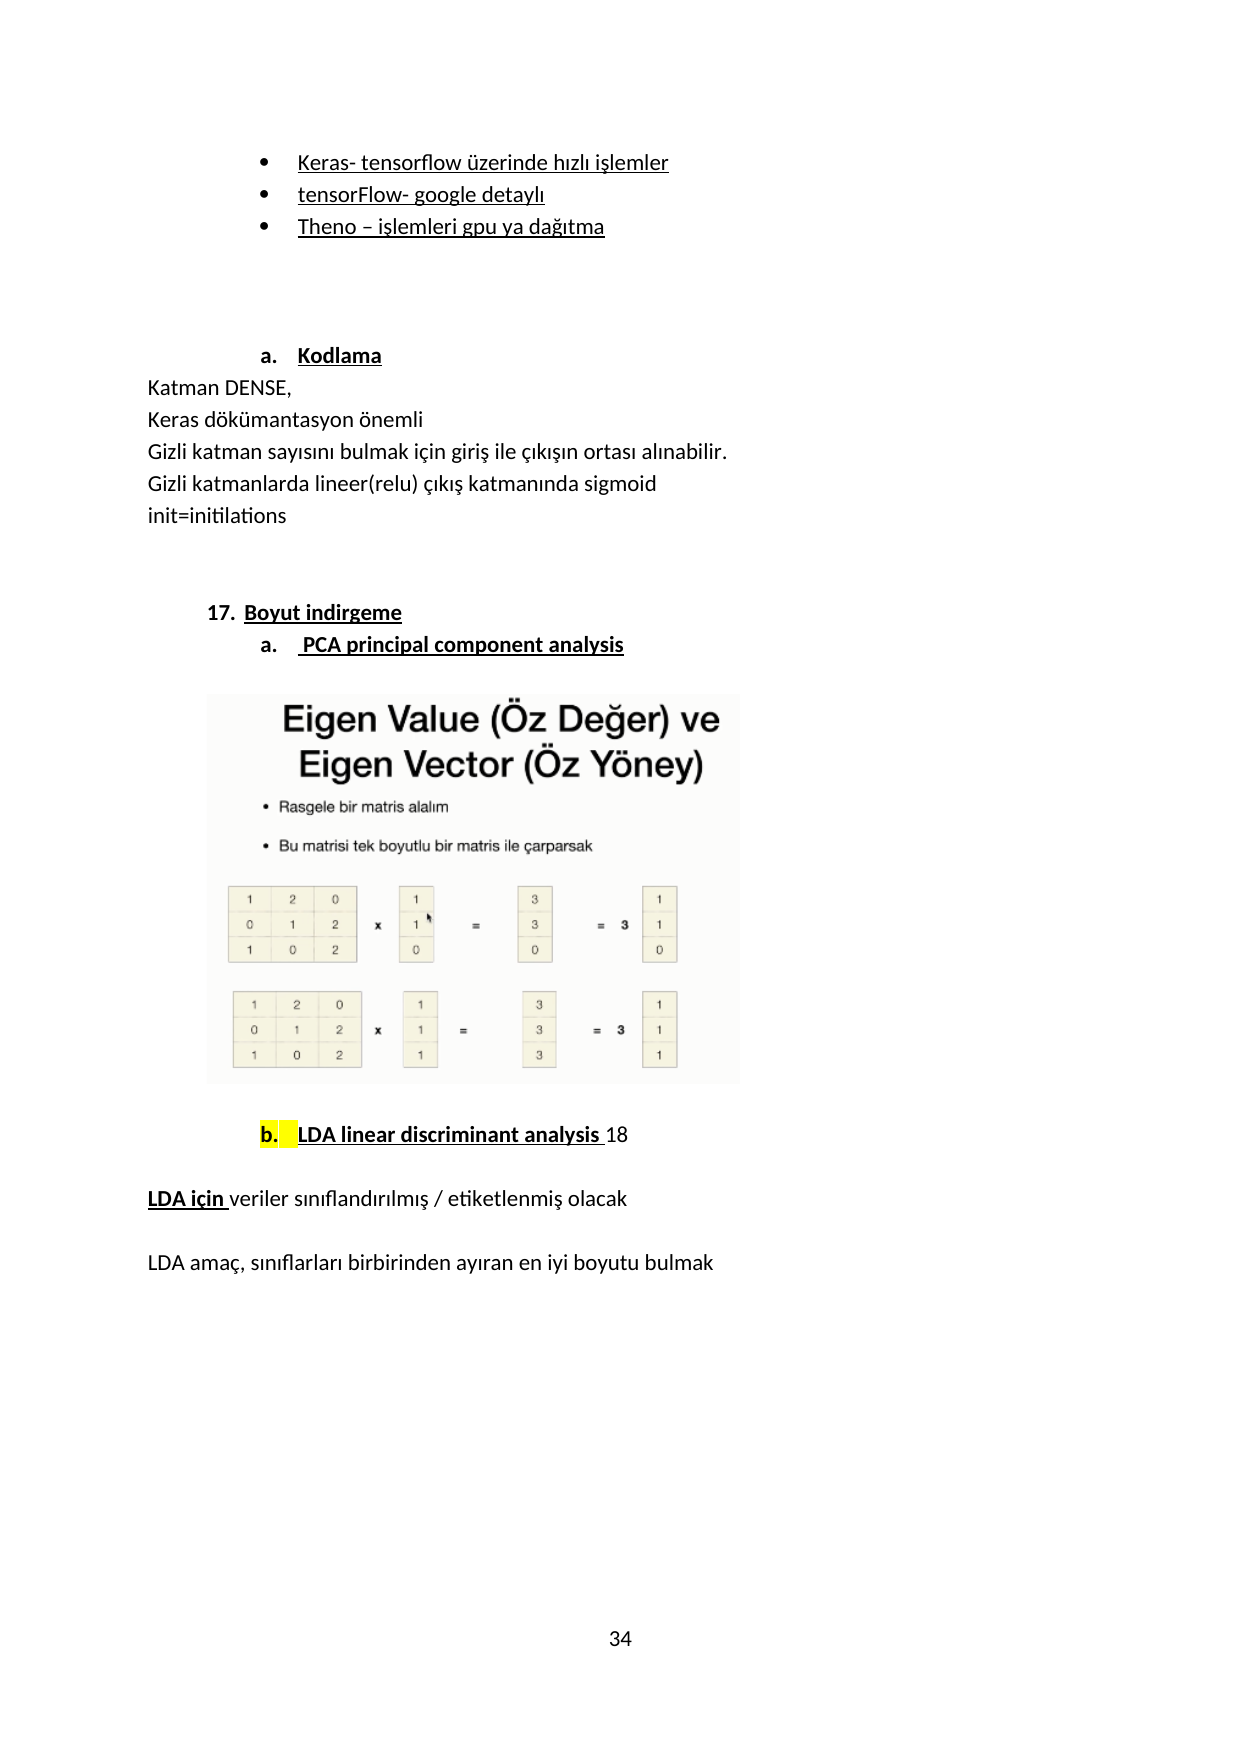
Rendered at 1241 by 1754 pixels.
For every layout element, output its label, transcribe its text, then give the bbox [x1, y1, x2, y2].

text Katman DENSE, [148, 373, 1093, 401]
text init=initilations [148, 502, 1093, 530]
text Gizli katmanlarda lineer(relu) çıkış katmanında sigmoid [148, 469, 1093, 497]
list Boyut indirgeme [207, 598, 1093, 626]
list Theno – işlemleri gpu ya dağıtma [260, 212, 1093, 240]
list PCA principal component analysis [260, 630, 1093, 658]
list tensorFlow- google detaylı [260, 180, 1093, 208]
list LDA linear discriminant analysis 18 [298, 1120, 1093, 1148]
text LDA amaç, sınıflarları birbirinden ayıran en iyi boyutu bulmak [148, 1248, 1093, 1276]
text Keras dökümantasyon önemli [148, 405, 1093, 433]
text LDA için veriler sınıflandırılmış / etiketlenmiş olacak [148, 1184, 1093, 1212]
picture [206, 694, 740, 1084]
text Gizli katman sayısını bulmak için giriş ile çıkışın ortası alınabilir. [148, 437, 1093, 465]
list Keras- tensorflow üzerinde hızlı işlemler [260, 148, 1093, 176]
list Kodlama [260, 341, 1093, 369]
